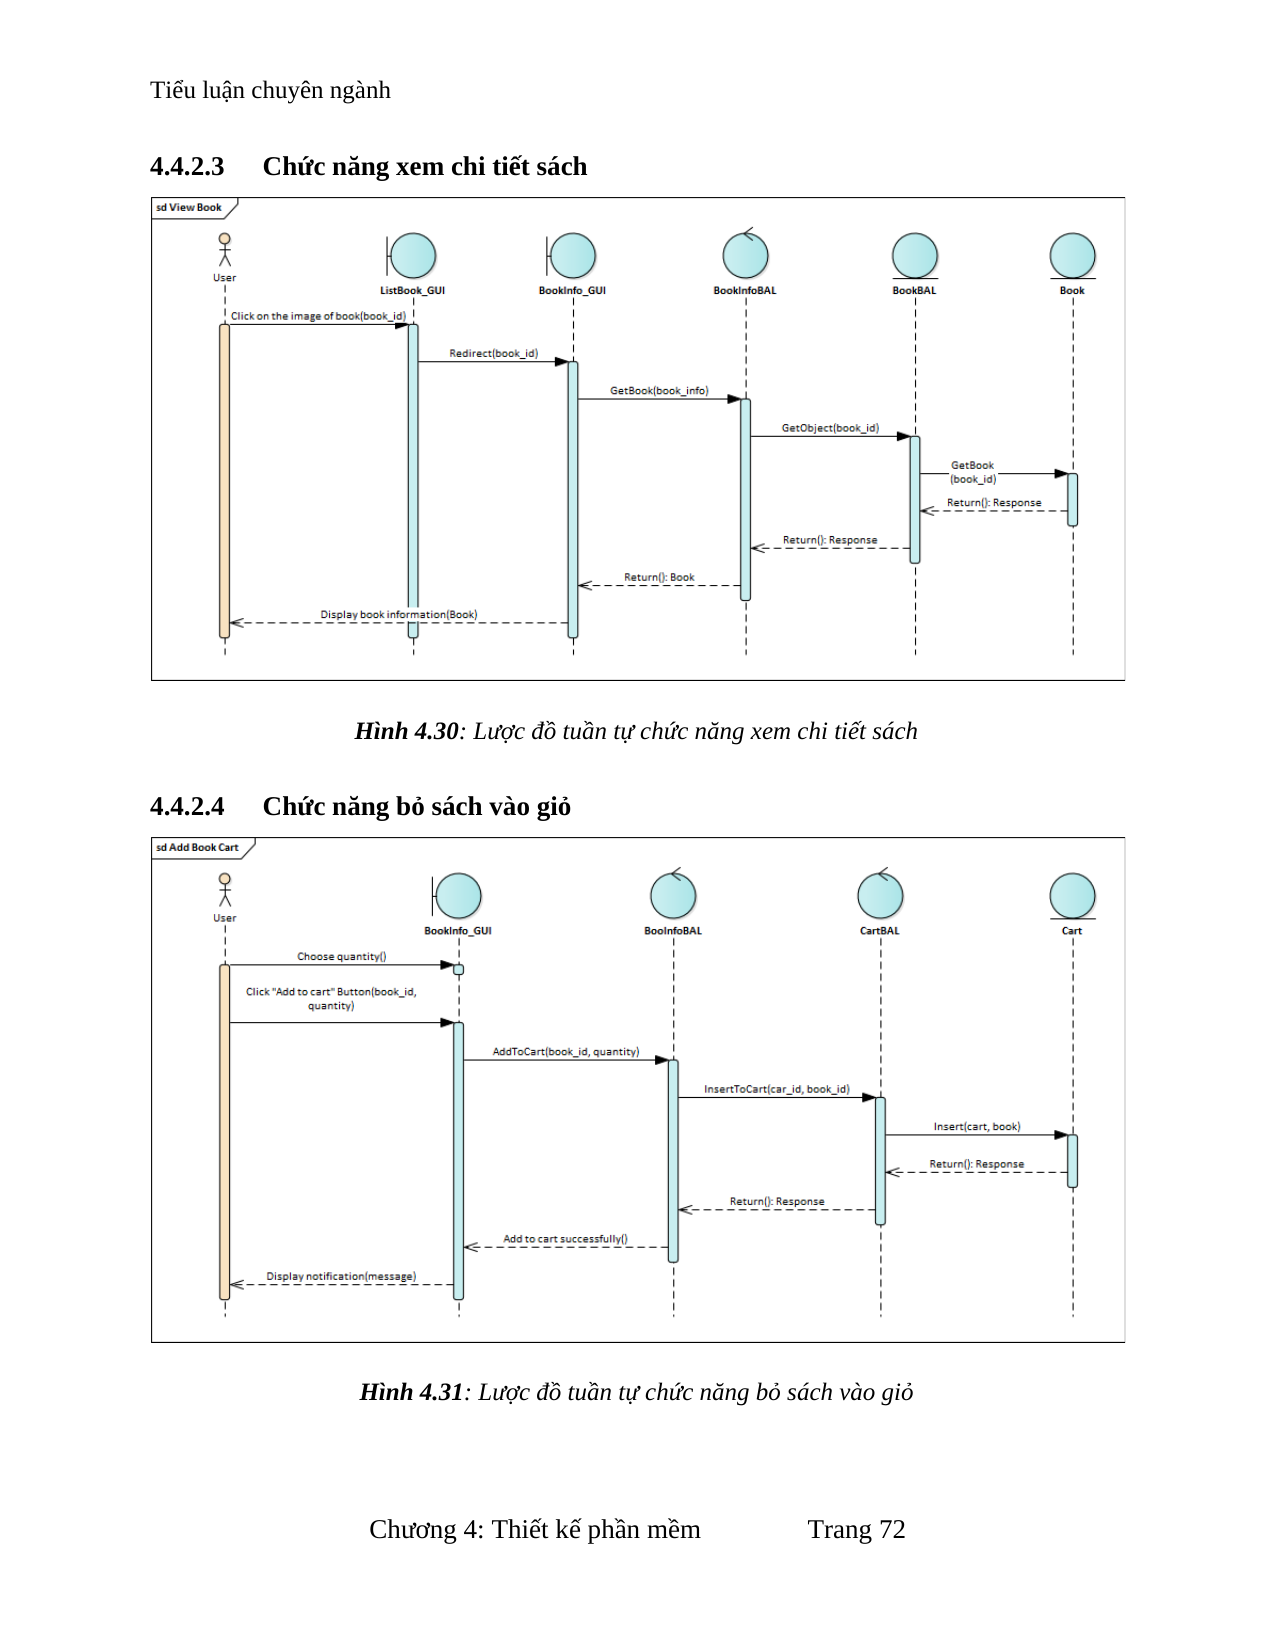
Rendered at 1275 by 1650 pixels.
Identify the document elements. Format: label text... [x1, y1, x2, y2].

subtitle Chức năng bỏ sách vào giỏ [150, 790, 1125, 821]
subtitle Chức năng xem chi tiết sách [150, 150, 1125, 181]
picture [150, 837, 1125, 1343]
text Hình 4.31: Lược đồ tuần tự chức năng bỏ sách vào giỏ [150, 1377, 1125, 1406]
text Hình 4.30: Lược đồ tuần tự chức năng xem chi tiết sách [150, 716, 1125, 744]
picture [150, 196, 1125, 681]
